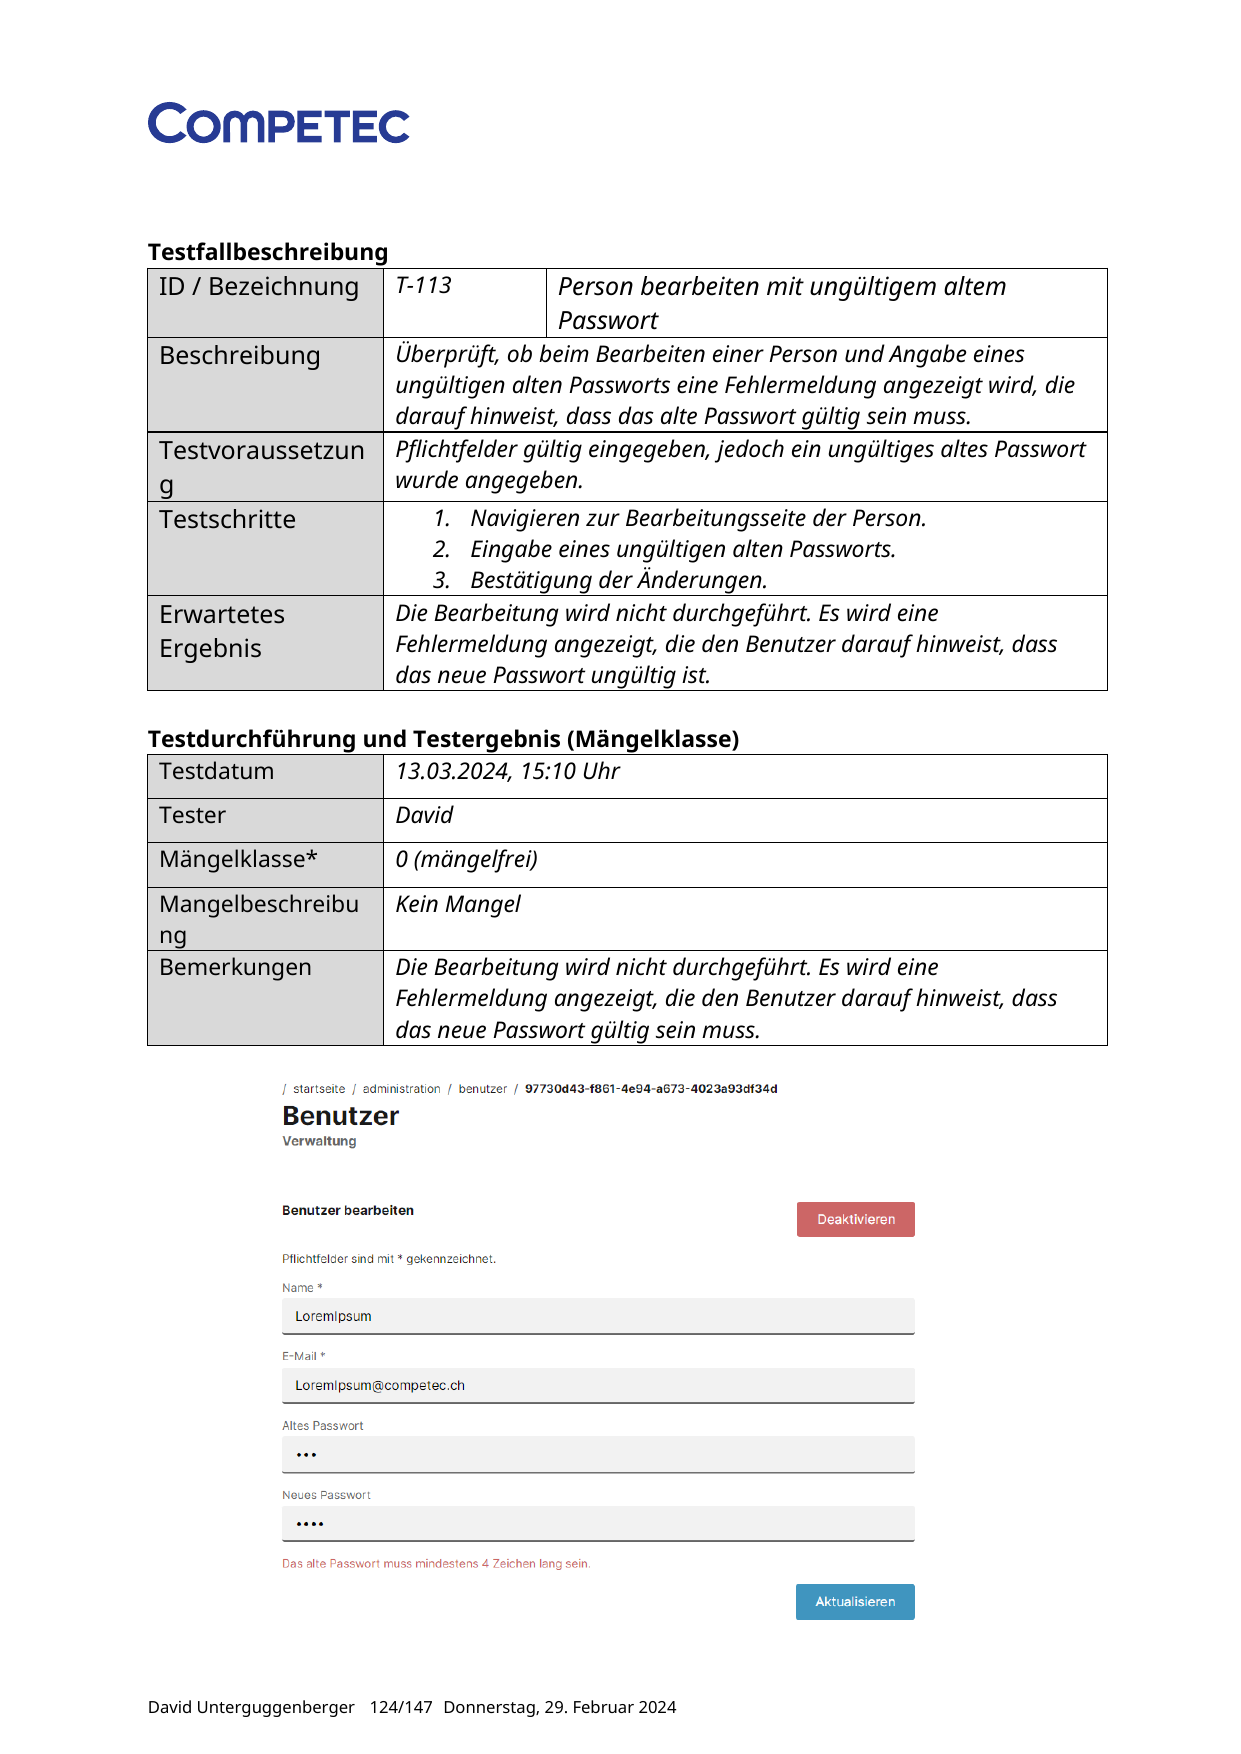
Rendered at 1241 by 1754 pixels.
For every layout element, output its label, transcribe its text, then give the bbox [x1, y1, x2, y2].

table_header 13.03.2024, 15:10 Uhr [384, 755, 1107, 798]
table_cell Testschritte [148, 502, 383, 595]
table_cell Tester [148, 799, 383, 842]
table_cell Navigieren zur Bearbeitungsseite der Person. Eingabe eines ungültigen alten Passworts. Bestätigung der Änderungen. [384, 502, 1107, 595]
table_cell Erwartetes Ergebnis [148, 596, 383, 690]
table_cell Die Bearbeitung wird nicht durchgeführt. Es wird eine Fehlermeldung angezeigt, die den Benutzer darauf hinweist, dass das neue Passwort ungültig ist. [384, 596, 1107, 690]
text Testdurchführung und Testergebnis (Mängelklasse) [148, 722, 1122, 754]
table_cell Überprüft, ob beim Bearbeiten einer Person und Angabe eines ungültigen alten Passworts eine Fehlermeldung angezeigt wird, die darauf hinweist, dass das alte Passwort gültig sein muss. [384, 338, 1107, 431]
table_header T-113 [384, 269, 546, 337]
table_cell Beschreibung [148, 338, 383, 431]
text Testfallbeschreibung [148, 236, 1122, 267]
table_cell Kein Mangel [384, 888, 1107, 950]
table_cell Testvoraussetzung [148, 433, 383, 501]
table_cell David [384, 799, 1107, 842]
table_cell Die Bearbeitung wird nicht durchgeführt. Es wird eine Fehlermeldung angezeigt, die den Benutzer darauf hinweist, dass das neue Passwort gültig sein muss. [384, 951, 1107, 1045]
table_cell 0 (mängelfrei) [384, 843, 1107, 887]
table_cell Mängelklasse* [148, 843, 383, 887]
picture [270, 1070, 970, 1658]
table_cell Pflichtfelder gültig eingegeben, jedoch ein ungültiges altes Passwort wurde angegeben. [384, 433, 1107, 501]
table_header ID / Bezeichnung [148, 269, 383, 337]
table_header Person bearbeiten mit ungültigem altem Passwort [547, 269, 1107, 337]
table_cell Mangelbeschreibung [148, 888, 383, 950]
table_cell Bemerkungen [148, 951, 383, 1045]
table_header Testdatum [148, 755, 383, 798]
